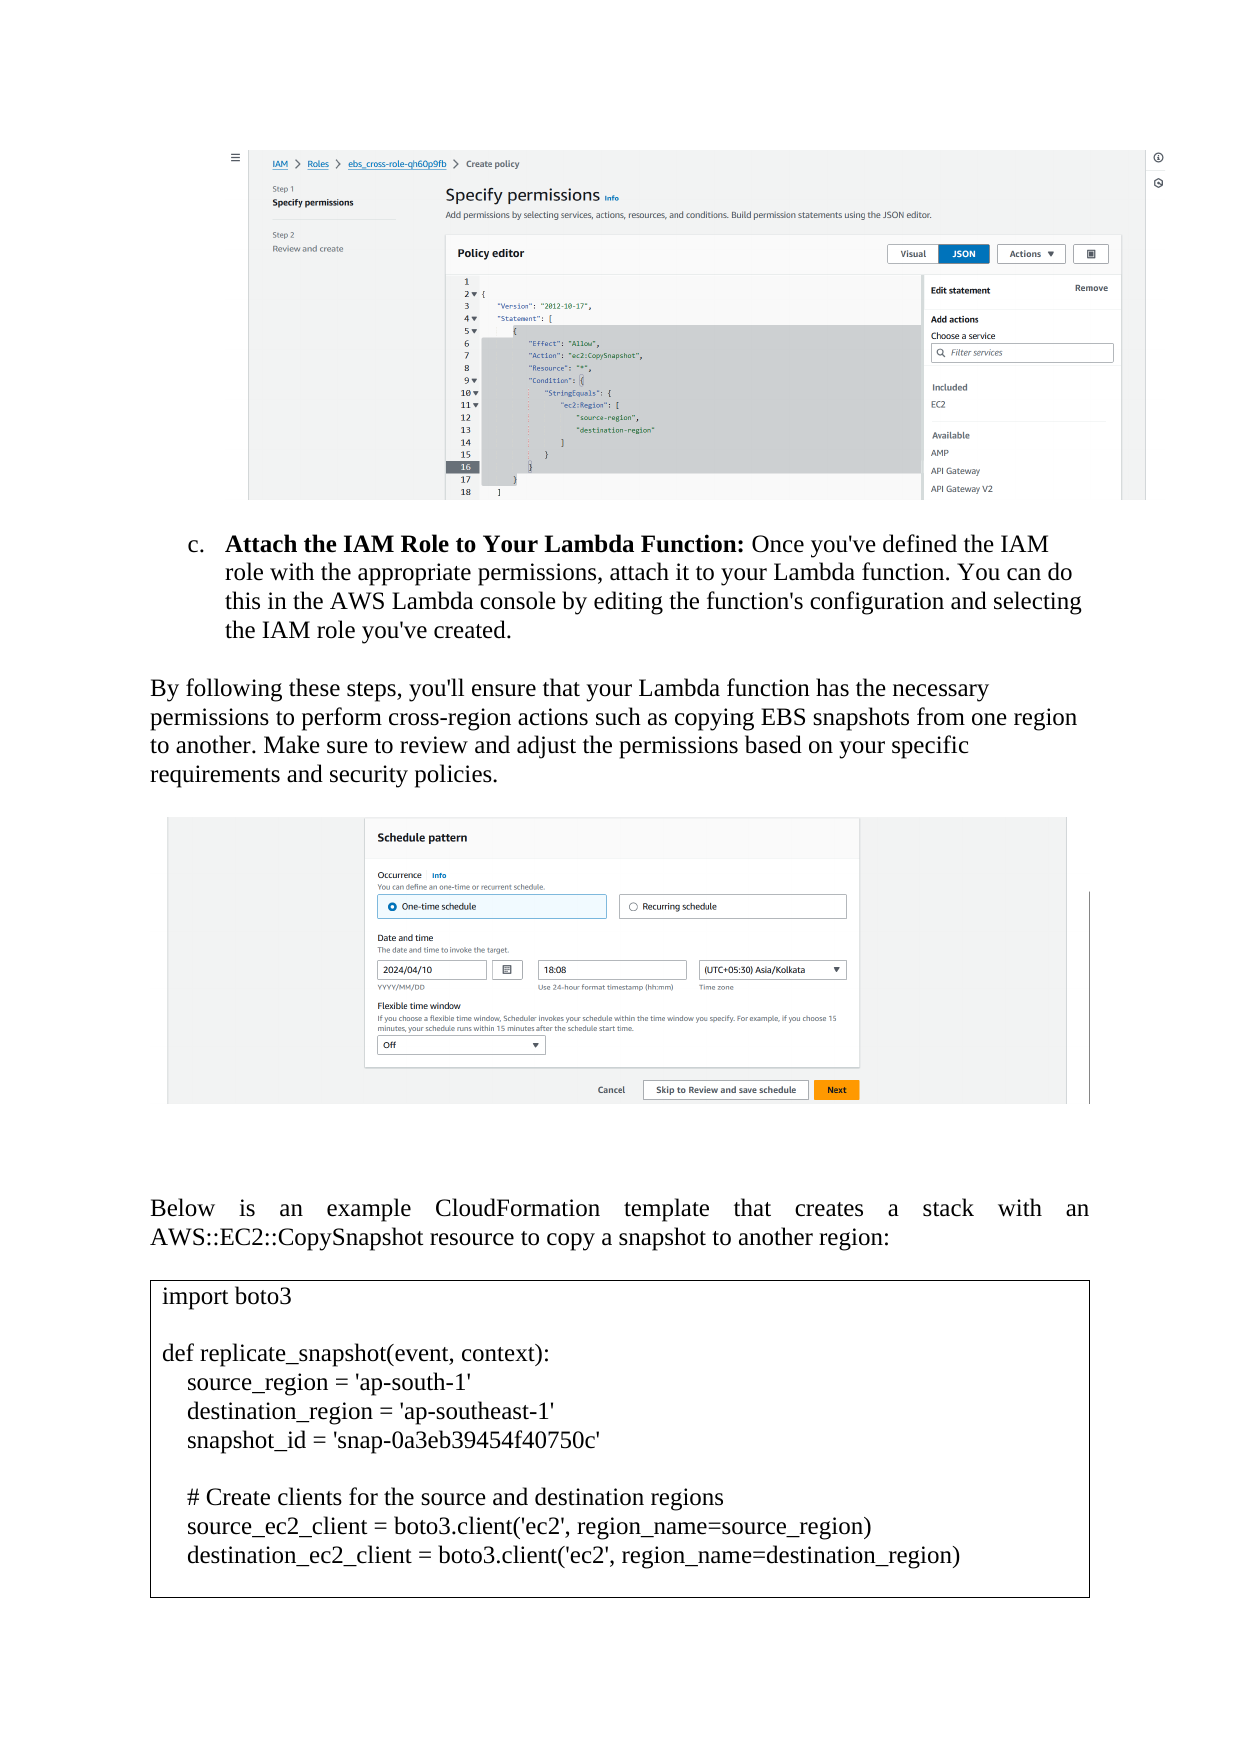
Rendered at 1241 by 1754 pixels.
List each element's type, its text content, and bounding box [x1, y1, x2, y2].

picture [225, 150, 1166, 500]
text By following these steps, you'll ensure that your Lambda function has the necessary permissions to perform cross-region actions such as copying EBS snapshots from one region to another. Make sure to review and adjust the permissions based on your specific requirements and security policies. [150, 673, 1090, 788]
list Attach the IAM Role to Your Lambda Function: Once you've defined the IAM role with the appropriate permissions, attach it to your Lambda function. You can do this in the AWS Lambda console by editing the function's configuration and selecting the IAM role you've created. [187, 529, 1090, 644]
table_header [151, 1281, 1089, 1597]
picture [150, 817, 1091, 1104]
text Below is an example CloudFormation template that creates a stack with an AWS::EC2::CopySnapshot resource to copy a snapshot to another region: [150, 1193, 1090, 1251]
